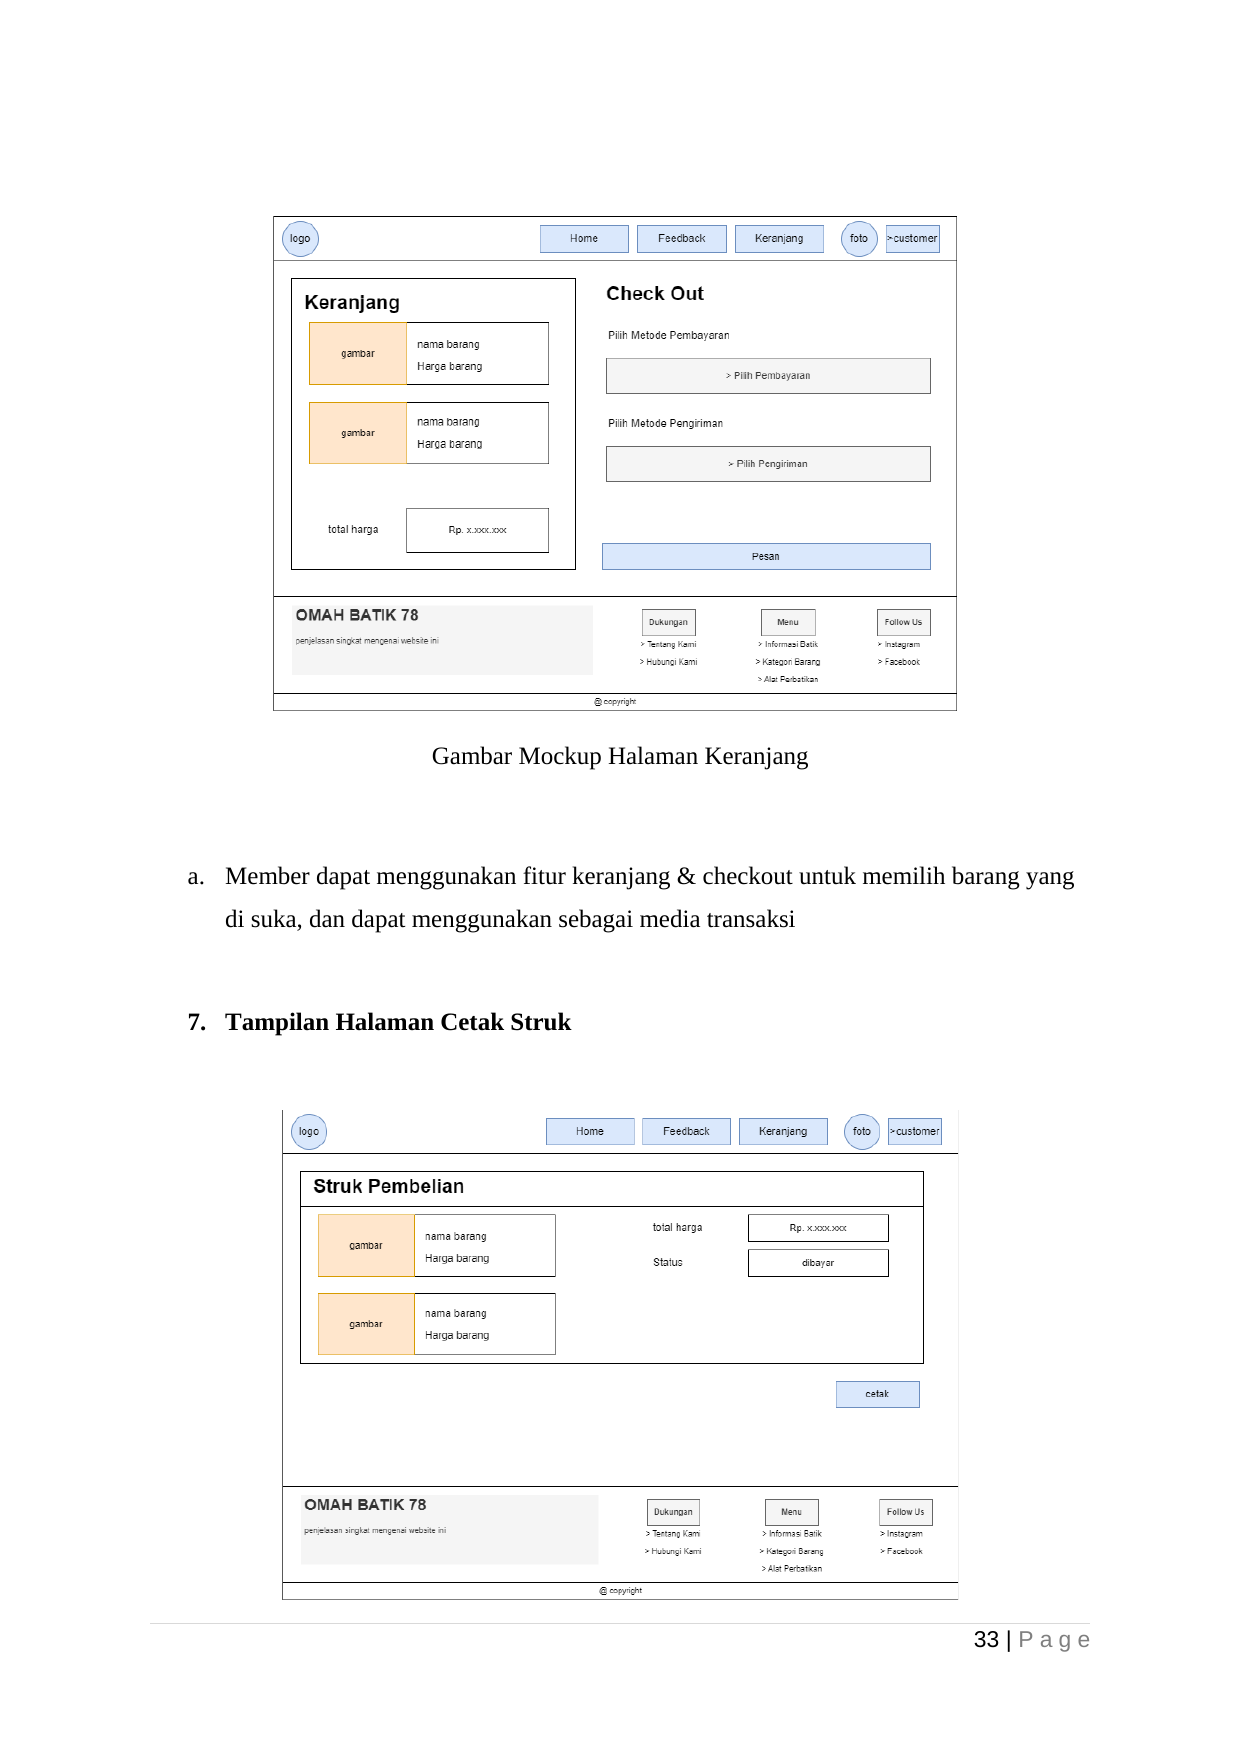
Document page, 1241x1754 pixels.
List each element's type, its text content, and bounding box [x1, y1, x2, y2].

picture [273, 216, 957, 711]
list Tampilan Halaman Cetak Struk [187, 1007, 1090, 1036]
text Gambar Mockup Halaman Keranjang [150, 741, 1090, 770]
picture [282, 1110, 959, 1600]
list Member dapat menggunakan fitur keranjang & checkout untuk memilih barang yang di suka, dan dapat menggunakan sebagai media transaksi [187, 861, 1090, 933]
